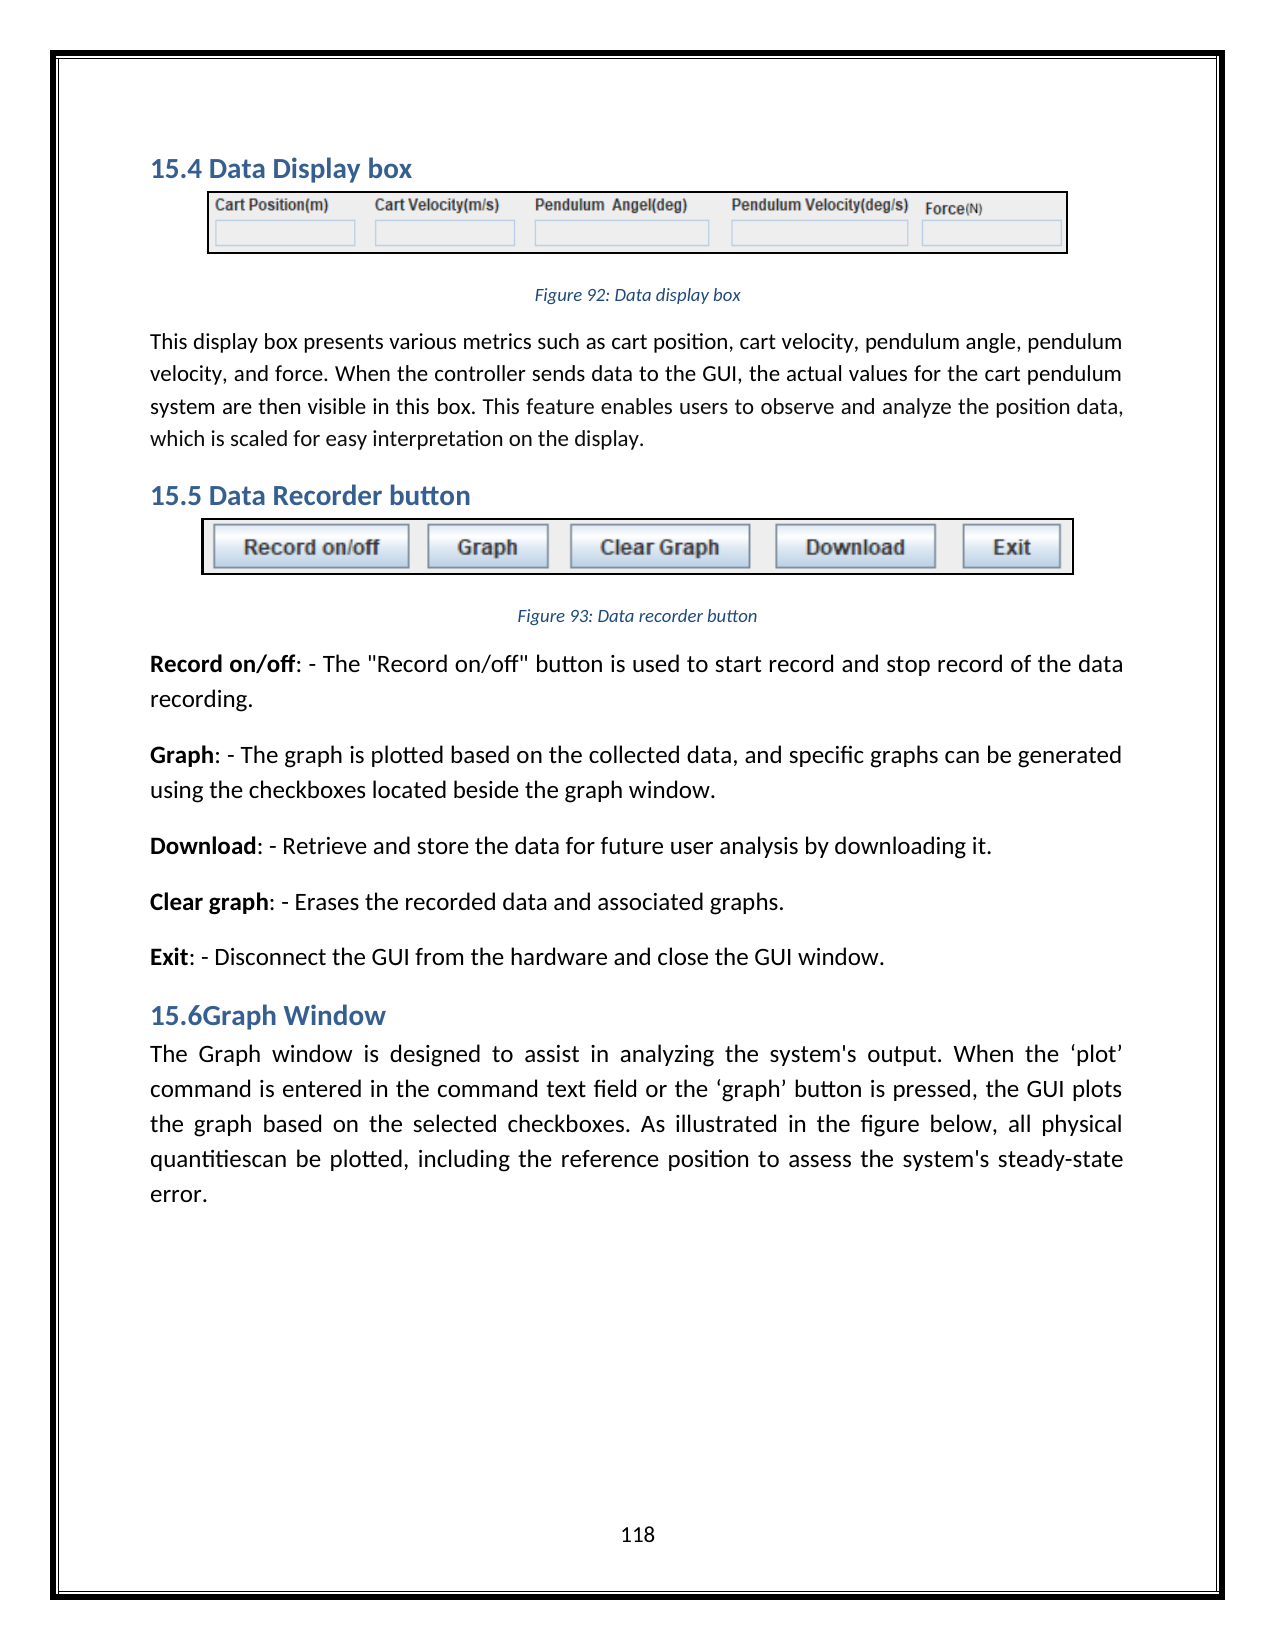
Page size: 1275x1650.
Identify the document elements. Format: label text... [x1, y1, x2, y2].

text Graph: - The graph is plotted based on the collected data, and specific graphs can be generated using the checkboxes located beside the graph window. [150, 739, 1125, 804]
text The Graph window is designed to assist in analyzing the system's output. When the ‘plot’ command is entered in the command text field or the ‘graph’ button is pressed, the GUI plots the graph based on the selected checkboxes. As illustrated in the figure below, all physical quantitiescan be plotted, including the reference position to assess the system's steady-state error. [150, 1038, 1125, 1209]
text Record on/off: - The "Record on/off" button is used to start record and stop record of the data recording. [150, 648, 1125, 714]
text Figure 93: Data recorder button [150, 604, 1125, 627]
subtitle 15.5 Data Recorder button [150, 477, 1125, 513]
text Exit: - Disconnect the GUI from the hardware and close the GUI window. [150, 941, 1125, 972]
subtitle 15.6Graph Window [150, 997, 1125, 1033]
text Download: - Retrieve and store the data for future user analysis by downloading it. [150, 830, 1125, 860]
text Figure 92: Data display box [150, 284, 1125, 307]
picture [209, 193, 1066, 252]
text Clear graph: - Erases the recorded data and associated graphs. [150, 886, 1125, 916]
subtitle 15.4 Data Display box [150, 150, 1125, 186]
text This display box presents various metrics such as cart position, cart velocity, pendulum angle, pendulum velocity, and force. When the controller sends data to the GUI, the actual values for the cart pendulum system are then visible in this box. This feature enables users to observe and analyze the position data, which is scaled for easy interpretation on the display. [150, 327, 1125, 452]
picture [204, 520, 1072, 573]
